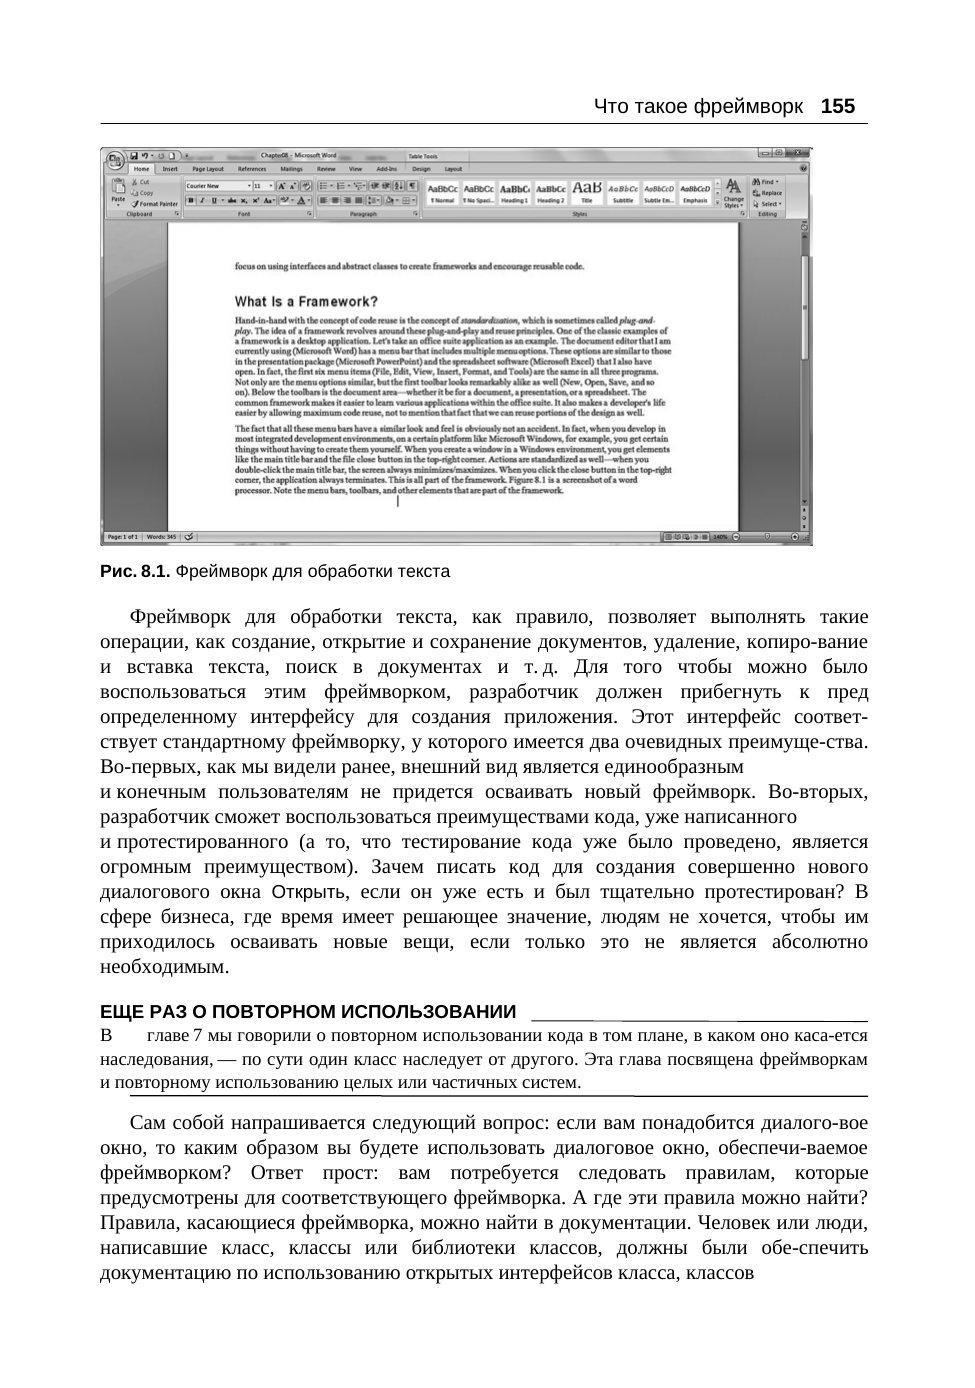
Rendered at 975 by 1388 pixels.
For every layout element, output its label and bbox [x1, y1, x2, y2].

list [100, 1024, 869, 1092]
picture [100, 123, 869, 546]
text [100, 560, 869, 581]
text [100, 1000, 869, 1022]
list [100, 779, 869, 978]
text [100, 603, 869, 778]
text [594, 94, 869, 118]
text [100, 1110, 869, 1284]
